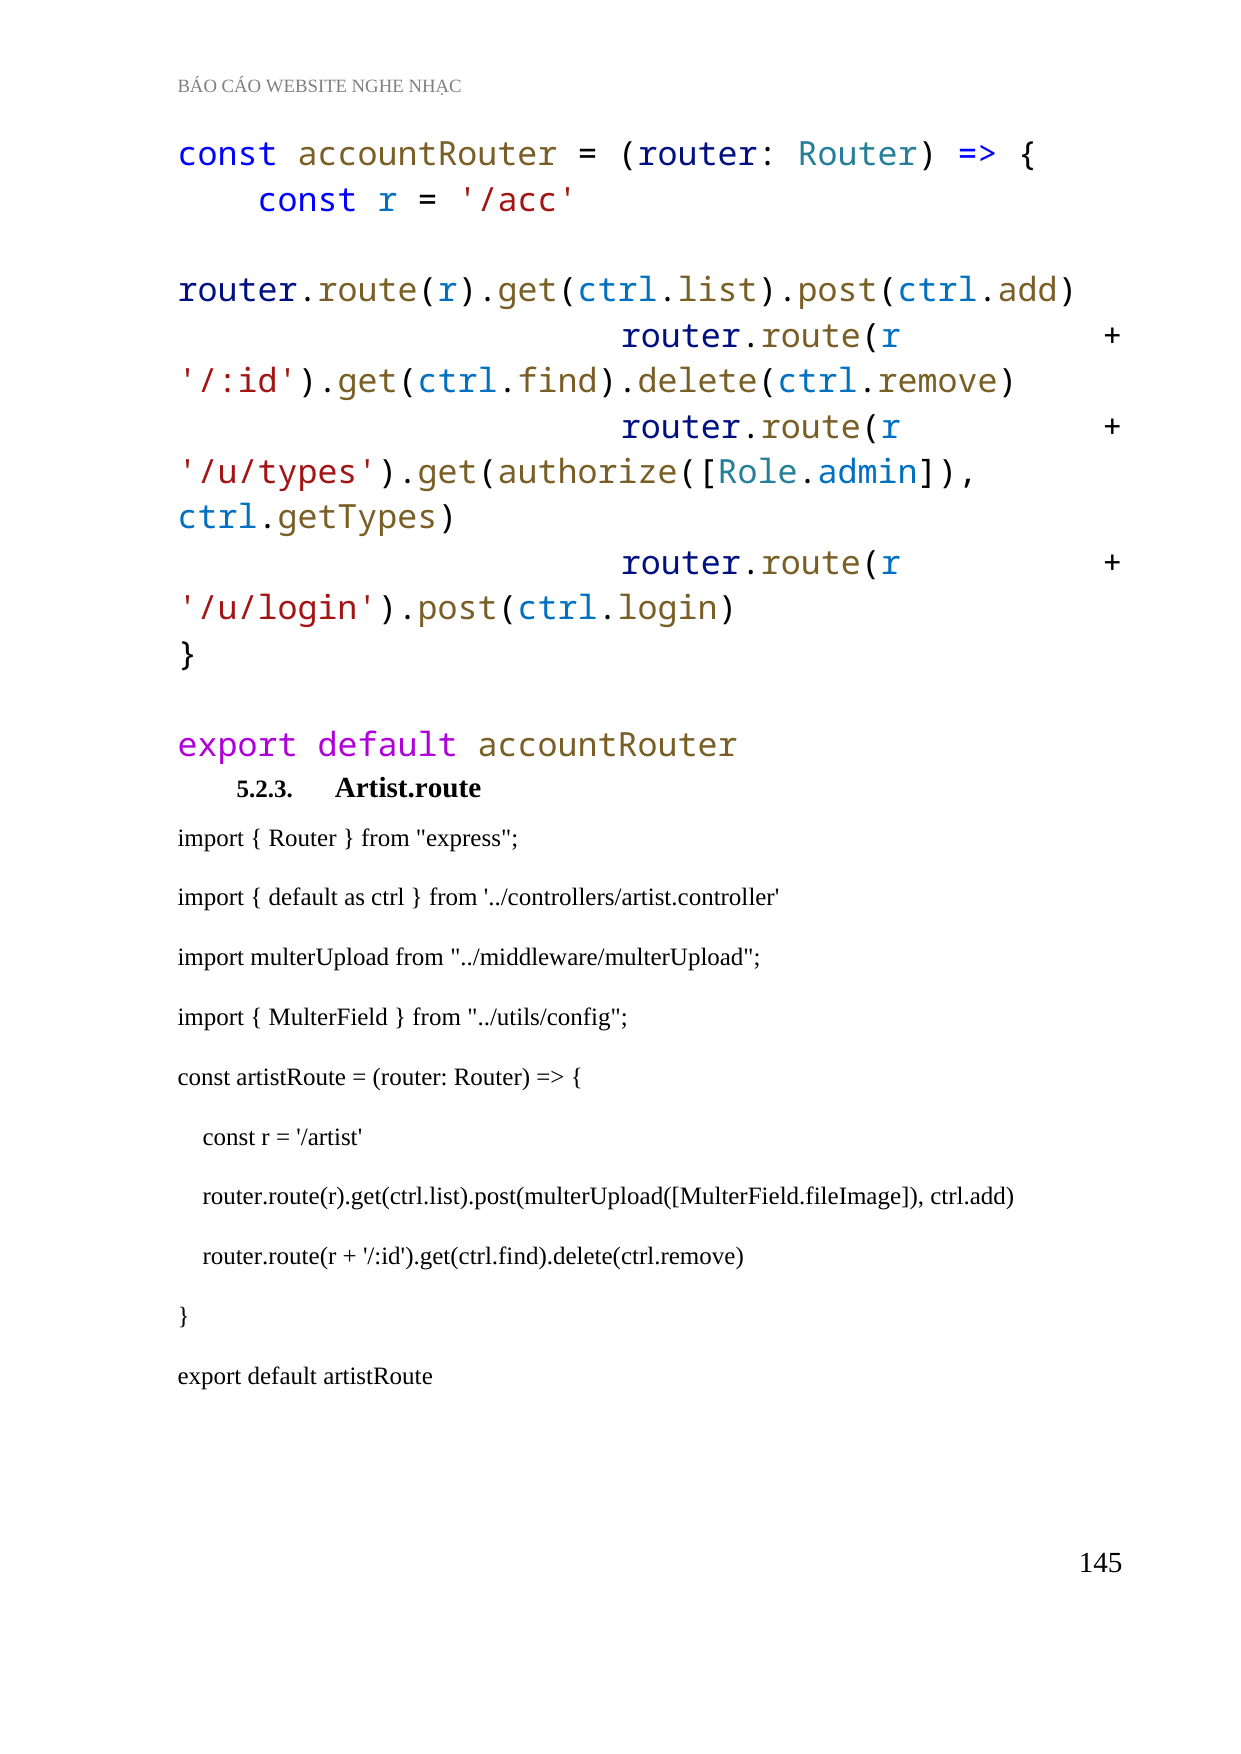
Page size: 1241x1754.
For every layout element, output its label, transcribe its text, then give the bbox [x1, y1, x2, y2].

text router.route(r + '/u/login').post(ctrl.login) [177, 539, 1122, 629]
text router.route(r).get(ctrl.list).post(multerUpload([MulterField.fileImage]), ctrl.add) [177, 1181, 1122, 1210]
text export default artistRoute [177, 1361, 1122, 1389]
text router.route(r).get(ctrl.list).post(ctrl.add) [177, 221, 1122, 312]
text import { Router } from "express"; [177, 823, 1122, 851]
text const artistRoute = (router: Router) => { [177, 1062, 1122, 1091]
subtitle Artist.route [236, 770, 1122, 803]
text } [177, 629, 1122, 675]
text const r = '/artist' [177, 1122, 1122, 1150]
text router.route(r + '/:id').get(ctrl.find).delete(ctrl.remove) [177, 312, 1122, 402]
text import { MulterField } from "../utils/config"; [177, 1002, 1122, 1031]
text } [177, 1301, 1122, 1330]
text router.route(r + '/u/types').get(authorize([Role.admin]), ctrl.getTypes) [177, 402, 1122, 539]
text const accountRouter = (router: Router) => { [177, 130, 1122, 175]
text router.route(r + '/:id').get(ctrl.find).delete(ctrl.remove) [177, 1241, 1122, 1270]
text export default accountRouter [177, 720, 1122, 766]
text const r = '/acc' [177, 175, 1122, 221]
text import { default as ctrl } from '../controllers/artist.controller' [177, 882, 1122, 911]
text import multerUpload from "../middleware/multerUpload"; [177, 942, 1122, 971]
